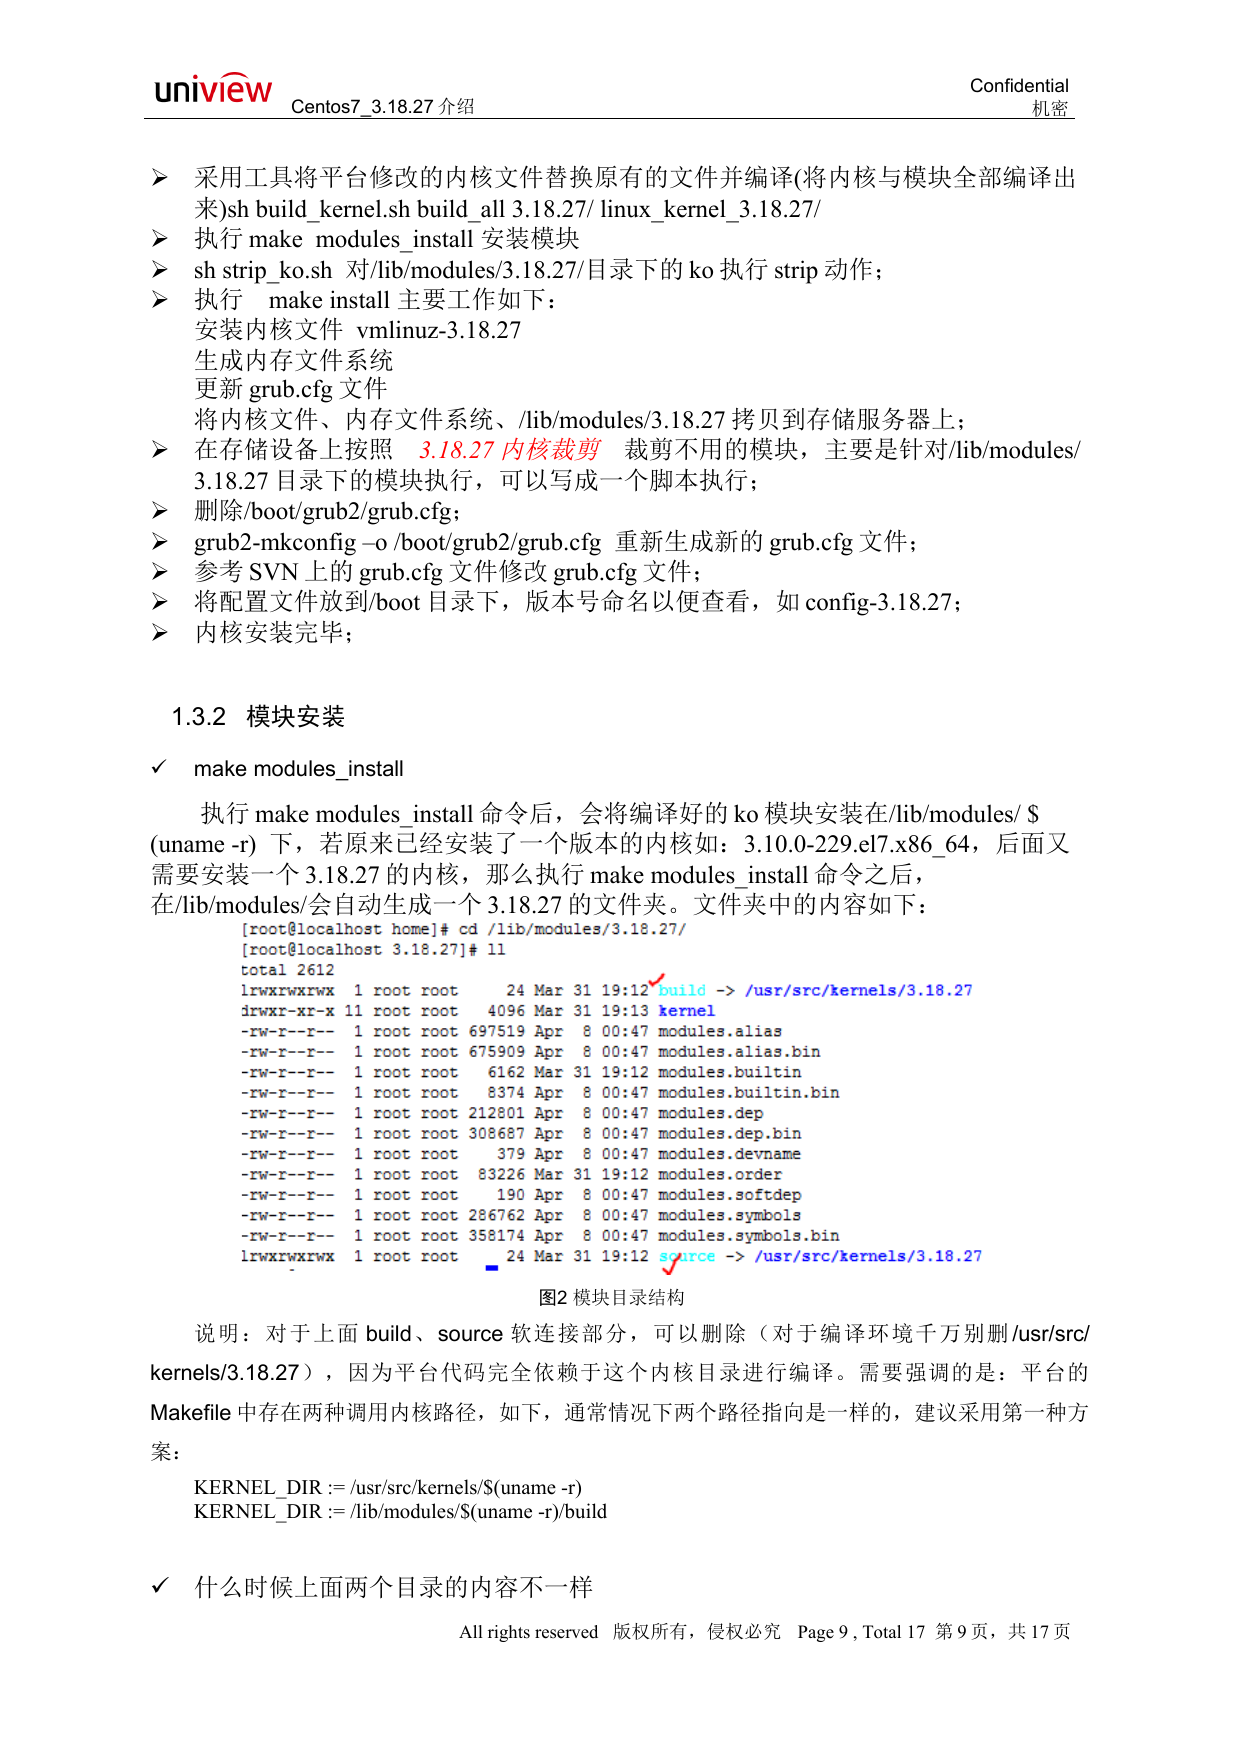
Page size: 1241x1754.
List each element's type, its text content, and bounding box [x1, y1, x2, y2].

list 将配置文件放到/boot目录下，版本号命名以便查看，如config-3.18.27； [150, 586, 1090, 616]
list grub2-mkconfig –o /boot/grub2/grub.cfg 重新生成新的grub.cfg文件； [150, 525, 1090, 555]
text 执行make modules_install命令后，会将编译好的ko模块安装在/lib/modules/ $(uname -r) 下，若原来已经安装了一个版本的内核如：3.10.0-229.el7.x86_64，后面又需要安装一个3.18.27的内核，那么执行make modules_install命令之后，在/lib/modules/会自动生成一个3.18.27的文件夹。文件夹中的内容如下： [150, 797, 1090, 919]
text 说明：对于上面build、source软连接部分，可以删除（对于编译环境千万别删/usr/src/kernels/3.18.27），因为平台代码完全依赖于这个内核目录进行编译。需要强调的是：平台的Makefile中存在两种调用内核路径，如下，通常情况下两个路径指向是一样的，建议采用第一种方案： [150, 1319, 1090, 1462]
picture [150, 67, 279, 112]
list 执行make modules_install 安装模块 [150, 223, 1090, 253]
list 更新grub.cfg文件 [194, 373, 1090, 403]
list 执行 make install 主要工作如下： [150, 283, 1090, 314]
list 安装内核文件 vmlinuz-3.18.27 [194, 314, 1090, 344]
list 采用工具将平台修改的内核文件替换原有的文件并编译(将内核与模块全部编译出来)sh build_kernel.sh build_all 3.18.27/ linux_kernel_3.18.27/ [150, 162, 1090, 223]
list sh strip_ko.sh 对/lib/modules/3.18.27/目录下的ko执行strip动作； [150, 253, 1090, 283]
list 生成内存文件系统 [194, 344, 1090, 373]
subtitle 模块安装 [171, 700, 1090, 730]
text KERNEL_DIR := /lib/modules/$(uname -r)/build [150, 1499, 1090, 1523]
subtitle make modules_install [150, 755, 1090, 781]
text 模块目录结构 [150, 1286, 1090, 1308]
list 参考SVN上的grub.cfg文件修改grub.cfg文件； [150, 555, 1090, 586]
text KERNEL_DIR := /usr/src/kernels/$(uname -r) [150, 1475, 1090, 1499]
list 删除/boot/grub2/grub.cfg； [150, 494, 1090, 525]
list 什么时候上面两个目录的内容不一样 [150, 1571, 1090, 1601]
list 将内核文件、内存文件系统、/lib/modules/3.18.27拷贝到存储服务器上； [194, 403, 1090, 434]
list 内核安装完毕； [150, 616, 1090, 646]
list 在存储设备上按照《3.18.27内核裁剪》裁剪不用的模块，主要是针对/lib/modules/ 3.18.27目录下的模块执行，可以写成一个脚本执行； [150, 434, 1090, 494]
picture [241, 918, 999, 1275]
